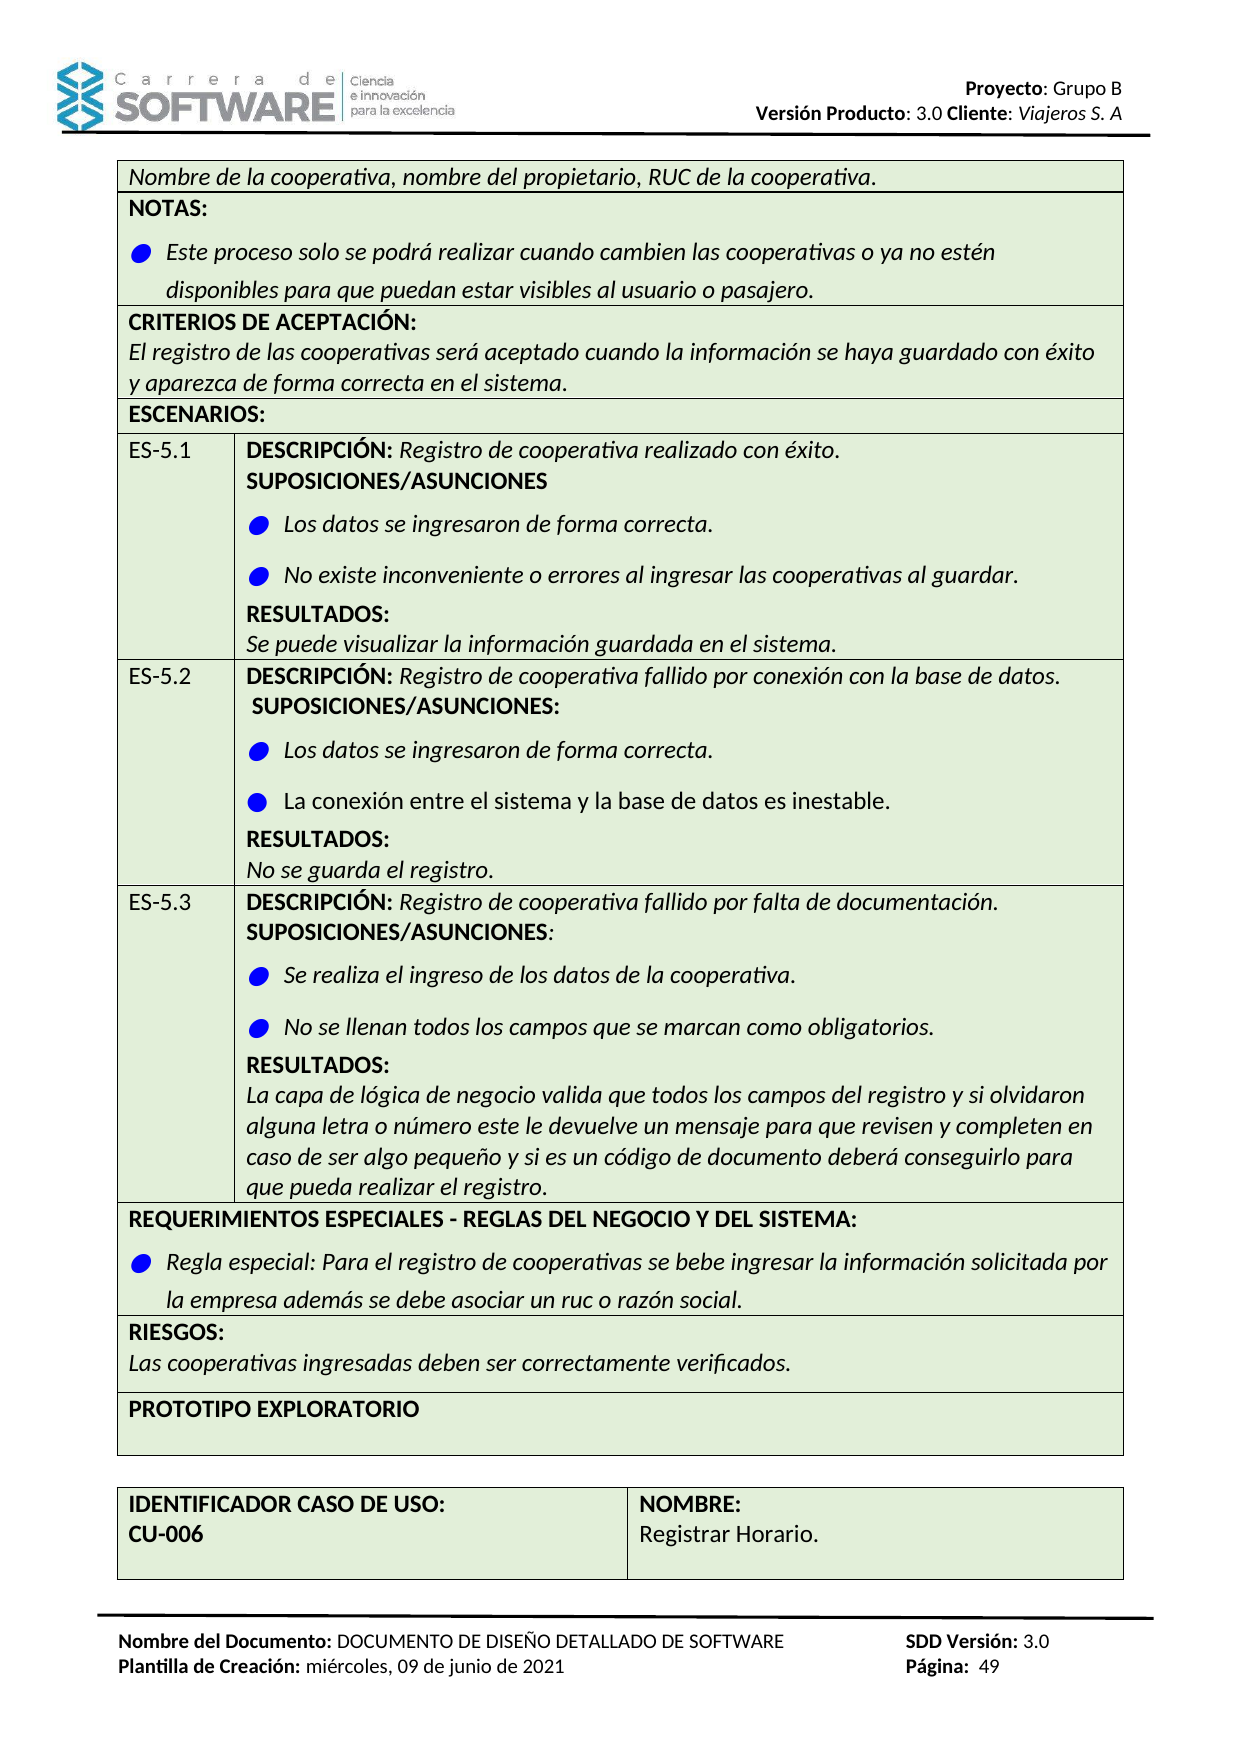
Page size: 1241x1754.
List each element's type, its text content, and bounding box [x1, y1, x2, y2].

table_header IDENTIFICADOR CASO DE USO: CU-006 [118, 1488, 627, 1579]
table_cell DESCRIPCIÓN: Registro de cooperativa realizado con éxito. SUPOSICIONES/ASUNCIONES Los datos se ingresaron de forma correcta. No existe inconveniente o errores al ingresar las cooperativas al guardar. RESULTADOS: Se puede visualizar la información guardada en el sistema. [235, 434, 1123, 659]
table_cell PROTOTIPO EXPLORATORIO [118, 1393, 1123, 1455]
table_cell ES-5.1 [118, 434, 234, 659]
table_cell DESCRIPCIÓN: Registro de cooperativa fallido por conexión con la base de datos. SUPOSICIONES/ASUNCIONES: Los datos se ingresaron de forma correcta. La conexión entre el sistema y la base de datos es inestable. RESULTADOS: No se guarda el registro. [235, 660, 1123, 884]
table_cell REQUERIMIENTOS ESPECIALES - REGLAS DEL NEGOCIO Y DEL SISTEMA: Regla especial: Para el registro de cooperativas se bebe ingresar la información solicitada por la empresa además se debe asociar un ruc o razón social. [118, 1203, 1123, 1315]
table_cell DESCRIPCIÓN: Registro de cooperativa fallido por falta de documentación. SUPOSICIONES/ASUNCIONES: Se realiza el ingreso de los datos de la cooperativa. No se llenan todos los campos que se marcan como obligatorios. RESULTADOS: La capa de lógica de negocio valida que todos los campos del registro y si olvidaron alguna letra o número este le devuelve un mensaje para que revisen y completen en caso de ser algo pequeño y si es un código de documento deberá conseguirlo para que pueda realizar el registro. [235, 886, 1123, 1202]
table_cell ES-5.3 [118, 886, 234, 1202]
table_cell CRITERIOS DE ACEPTACIÓN: El registro de las cooperativas será aceptado cuando la información se haya guardado con éxito y aparezca de forma correcta en el sistema. [118, 306, 1123, 397]
table_cell ESCENARIOS: [118, 399, 1123, 433]
table_cell ES-5.2 [118, 660, 234, 884]
table_cell NOTAS: Este proceso solo se podrá realizar cuando cambien las cooperativas o ya no estén disponibles para que puedan estar visibles al usuario o pasajero. [118, 193, 1123, 305]
picture [46, 46, 461, 154]
table_header NOMBRE: Registrar Horario. [628, 1488, 1123, 1579]
table_cell RIESGOS: Las cooperativas ingresadas deben ser correctamente verificados. [118, 1316, 1123, 1392]
